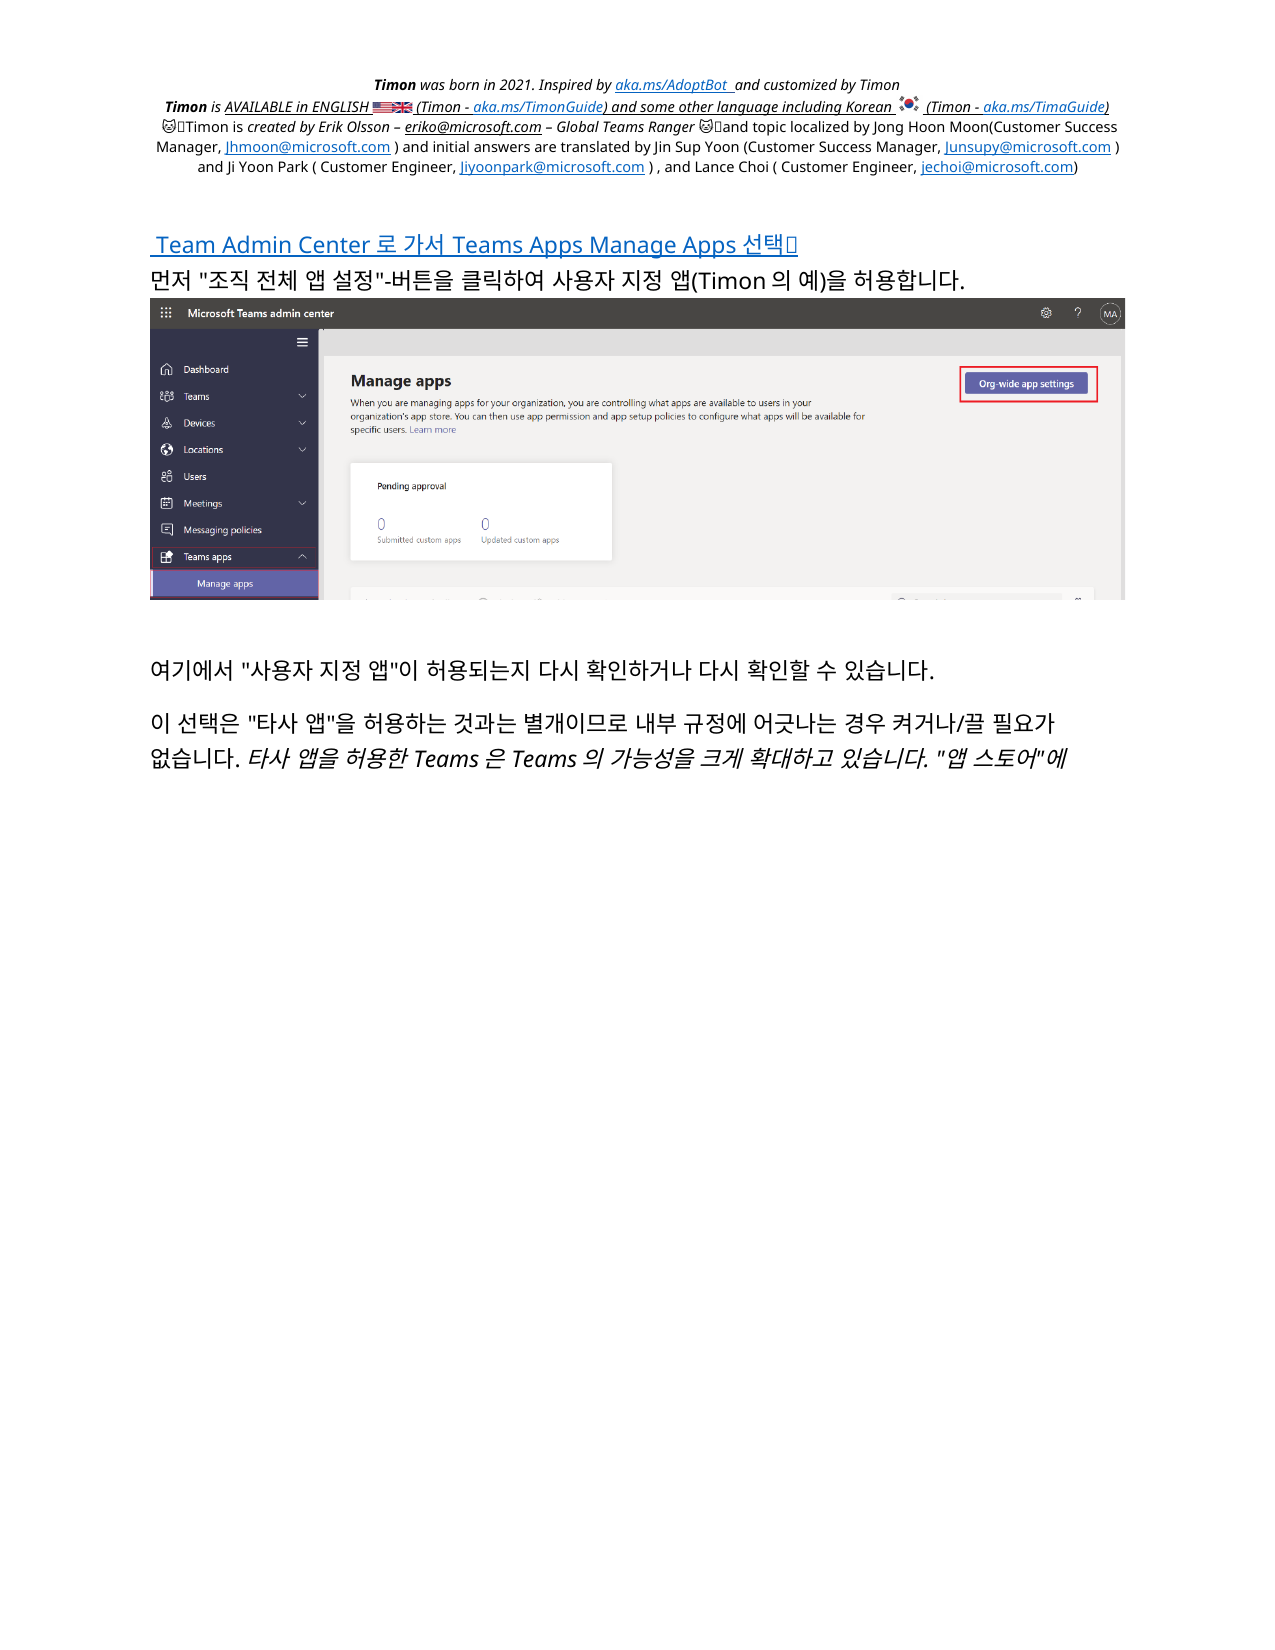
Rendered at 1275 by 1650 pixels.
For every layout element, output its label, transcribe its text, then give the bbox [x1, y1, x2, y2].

text 여기에서 "사용자 지정 앱"이 허용되는지 다시 확인하거나 다시 확인할 수 있습니다. [150, 619, 1125, 686]
picture [372, 102, 413, 113]
picture [150, 298, 1125, 600]
text 이 선택은 "타사 앱"을 허용하는 것과는 별개이므로 내부 규정에 어긋나는 경우 켜거나/끌 필요가 없습니다. 타사 앱을 허용한 Teams은 Teams의 가능성을 크게 확대하고 있습니다. "앱 스토어"에 액세스하는 휴대전화와 액세스하지 않는 휴대 전화를 상상해보십시오... [150, 705, 1125, 775]
picture [896, 95, 923, 113]
text Team Admin Center 로 가서 Teams Apps Manage Apps 선택 먼저 "조직 전체 앱 설정"-버튼을 클릭하여 사용자 지정 앱(Timon의 예)을 허용합니다. [150, 227, 1125, 298]
